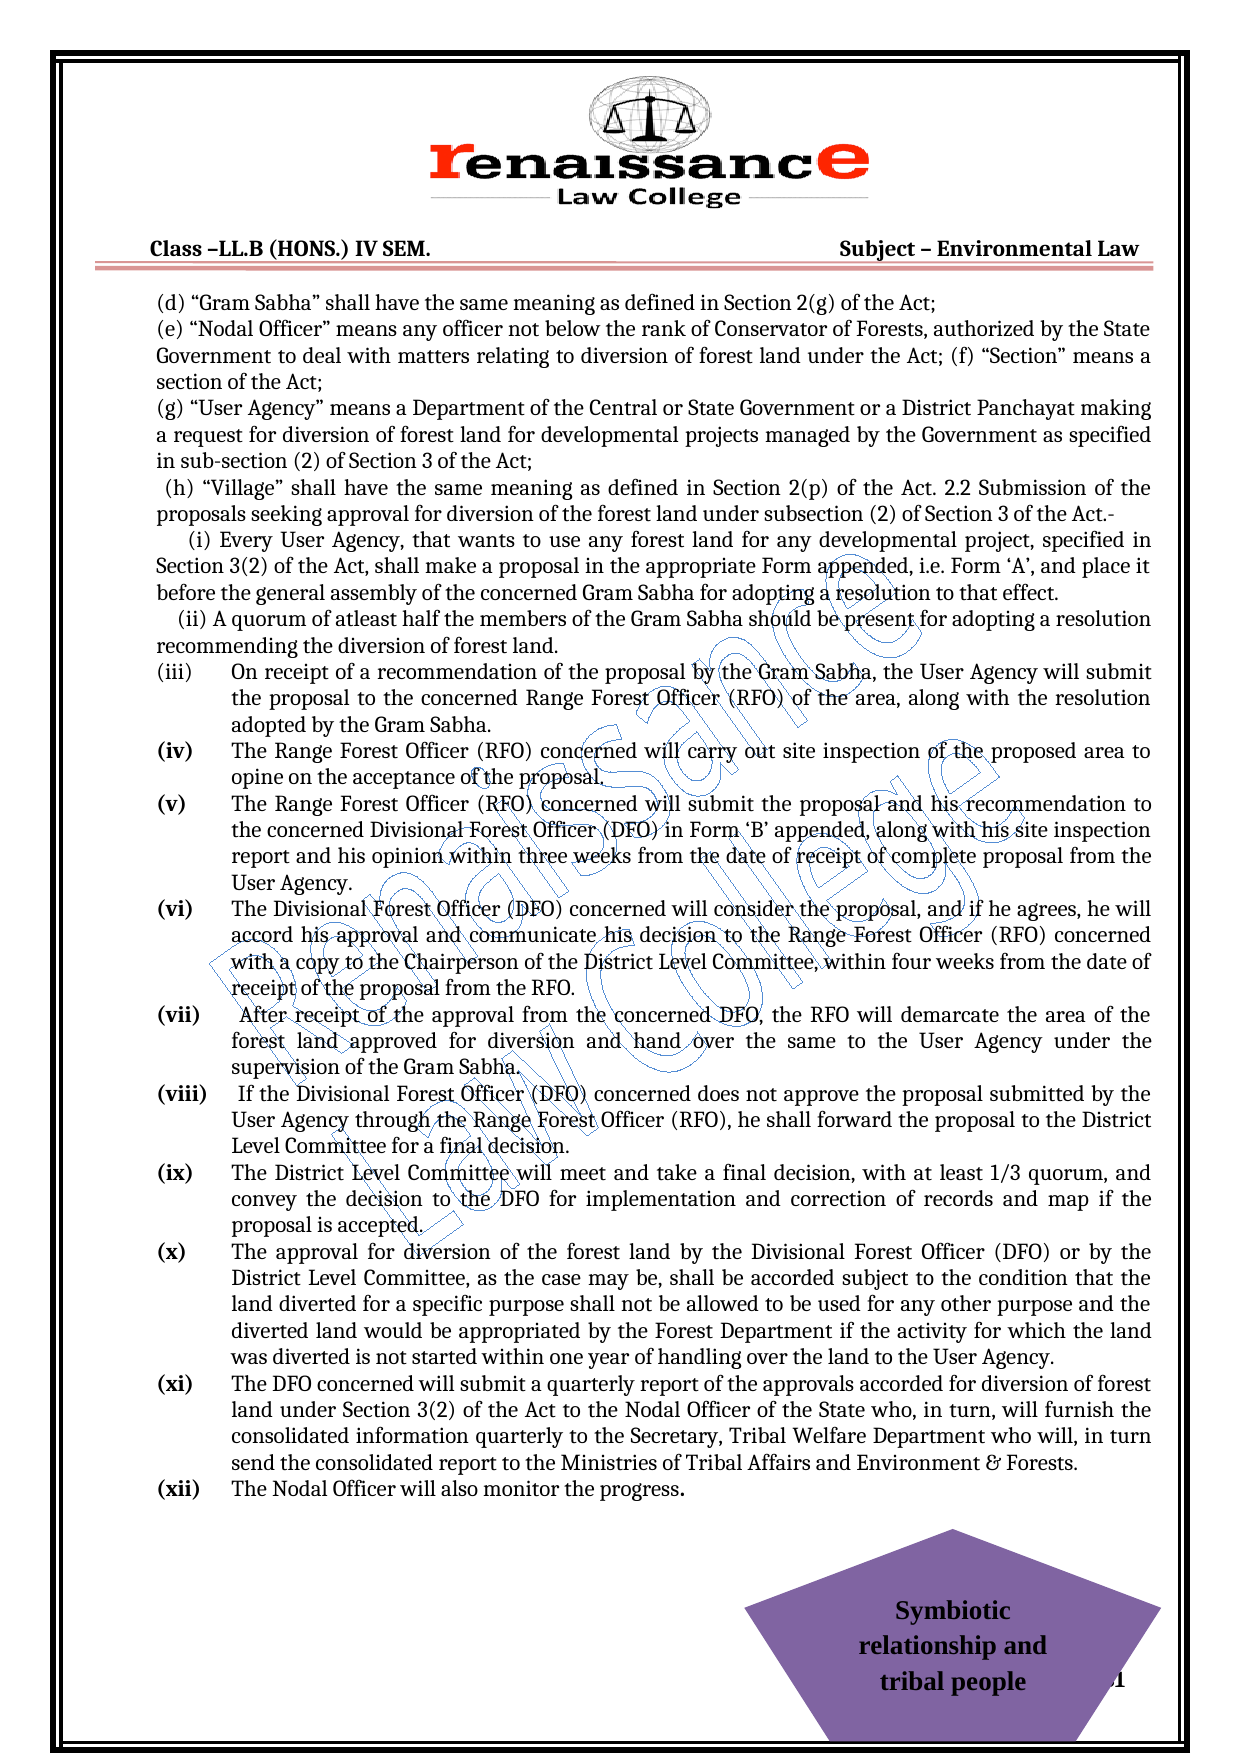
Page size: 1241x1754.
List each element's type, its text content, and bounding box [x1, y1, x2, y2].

text (g) “User Agency” means a Department of the Central or State Government or a District Panchayat making a request for diversion of forest land for developmental projects managed by the Government as specified in sub-section (2) of Section 3 of the Act; [156, 395, 1153, 474]
list The DFO concerned will submit a quarterly report of the approvals accorded for diversion of forest land under Section 3(2) of the Act to the Nodal Officer of the State who, in turn, will furnish the consolidated information quarterly to the Secretary, Tribal Welfare Department who will, in turn send the consolidated report to the Ministries of Tribal Affairs and Environment & Forests. [156, 1370, 1153, 1476]
list The Range Forest Officer (RFO) concerned will submit the proposal and his recommendation to the concerned Divisional Forest Officer (DFO) in Form ‘B’ appended, along with his site inspection report and his opinion within three weeks from the date of receipt of complete proposal from the User Agency. [156, 791, 1153, 896]
text (ii) A quorum of atleast half the members of the Gram Sabha should be present for adopting a resolution recommending the diversion of forest land. [156, 606, 1153, 659]
text (d) “Gram Sabha” shall have the same meaning as defined in Section 2(g) of the Act; [156, 290, 1153, 316]
text (h) “Village” shall have the same meaning as defined in Section 2(p) of the Act. 2.2 Submission of the proposals seeking approval for diversion of the forest land under subsection (2) of Section 3 of the Act.- [156, 474, 1153, 527]
list The Nodal Officer will also monitor the progress. [156, 1476, 1153, 1502]
list The District Level Committee will meet and take a final decision, with at least 1/3 quorum, and convey the decision to the DFO for implementation and correction of records and map if the proposal is accepted. [156, 1159, 1153, 1238]
list After receipt of the approval from the concerned DFO, the RFO will demarcate the area of the forest land approved for diversion and hand over the same to the User Agency under the supervision of the Gram Sabha. [156, 1001, 1153, 1080]
list The approval for diversion of the forest land by the Divisional Forest Officer (DFO) or by the District Level Committee, as the case may be, shall be accorded subject to the condition that the land diverted for a specific purpose shall not be allowed to be used for any other purpose and the diverted land would be appropriated by the Forest Department if the activity for which the land was diverted is not started within one year of handling over the land to the User Agency. [156, 1238, 1153, 1370]
list If the Divisional Forest Officer (DFO) concerned does not approve the proposal submitted by the User Agency through the Range Forest Officer (RFO), he shall forward the proposal to the District Level Committee for a final decision. [156, 1080, 1153, 1159]
text (e) “Nodal Officer” means any officer not below the rank of Conservator of Forests, authorized by the State Government to deal with matters relating to diversion of forest land under the Act; (f) “Section” means a section of the Act; [156, 316, 1153, 395]
picture [406, 75, 897, 209]
text (i) Every User Agency, that wants to use any forest land for any developmental project, specified in Section 3(2) of the Act, shall make a proposal in the appropriate Form appended, i.e. Form ‘A’, and place it before the general assembly of the concerned Gram Sabha for adopting a resolution to that effect. [156, 527, 1153, 606]
list On receipt of a recommendation of the proposal by the Gram Sabha, the User Agency will submit the proposal to the concerned Range Forest Officer (RFO) of the area, along with the resolution adopted by the Gram Sabha. [156, 659, 1153, 738]
list The Divisional Forest Officer (DFO) concerned will consider the proposal, and if he agrees, he will accord his approval and communicate his decision to the Range Forest Officer (RFO) concerned with a copy to the Chairperson of the District Level Committee, within four weeks from the date of receipt of the proposal from the RFO. [156, 896, 1153, 1001]
list The Range Forest Officer (RFO) concerned will carry out site inspection of the proposed area to opine on the acceptance of the proposal. [156, 738, 1153, 791]
